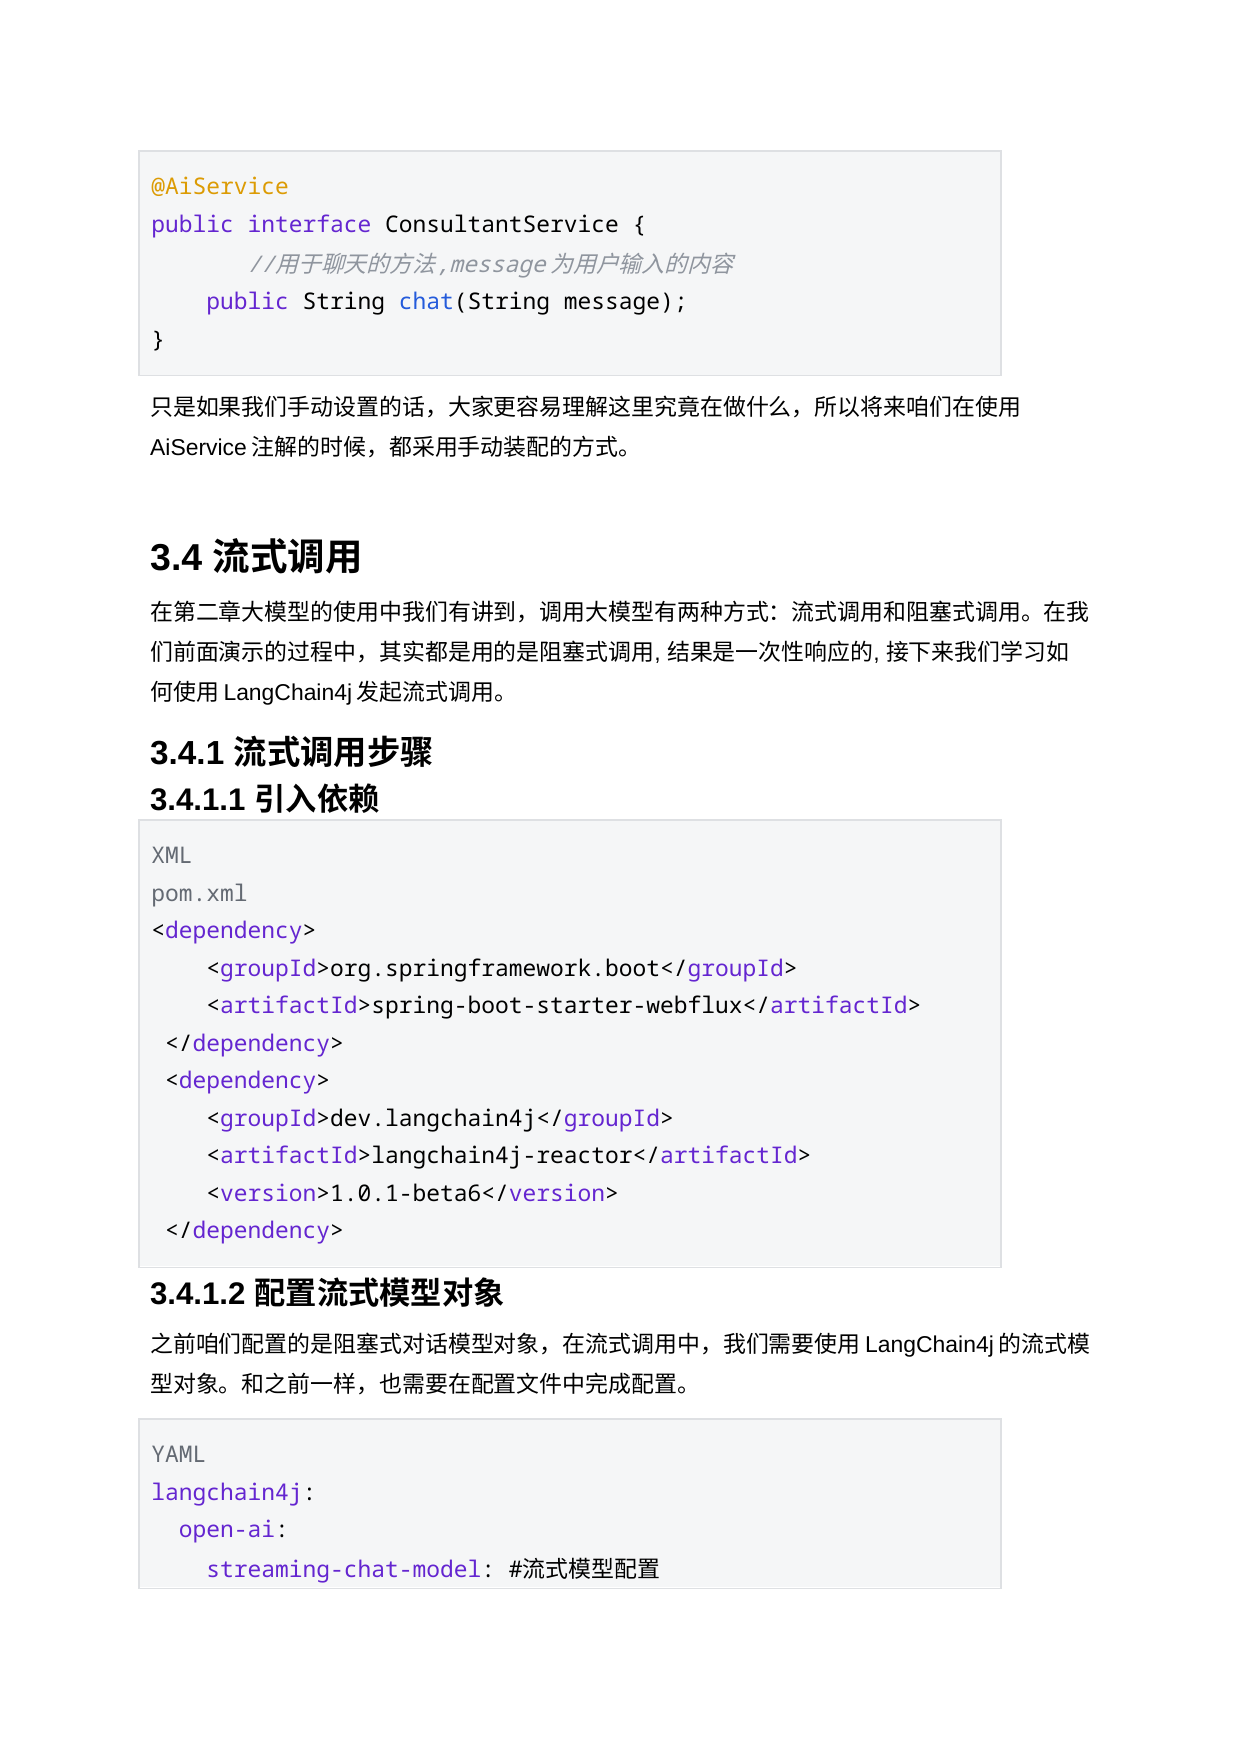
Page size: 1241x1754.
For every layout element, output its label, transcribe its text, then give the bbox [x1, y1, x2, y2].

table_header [140, 152, 1000, 375]
table_header XML pom.xml <dependency> <groupId>org.springframework.boot</groupId> <artifactId>spring-boot-starter-webflux</artifactId> </dependency> <dependency> <groupId>dev.langchain4j</groupId> <artifactId>langchain4j-reactor</artifactId> <version>1.0.1-beta6</version> </dependency> [140, 821, 1000, 1266]
text 只是如果我们手动设置的话，大家更容易理解这里究竟在做什么，所以将来咱们在使用AiService注解的时候，都采用手动装配的方式。 [150, 389, 1090, 462]
text 之前咱们配置的是阻塞式对话模型对象，在流式调用中，我们需要使用LangChain4j的流式模型对象。和之前一样，也需要在配置文件中完成配置。 [150, 1326, 1090, 1399]
text 在第二章大模型的使用中我们有讲到，调用大模型有两种方式：流式调用和阻塞式调用。在我们前面演示的过程中，其实都是用的是阻塞式调用, 结果是一次性响应的, 接下来我们学习如何使用LangChain4j发起流式调用。 [150, 594, 1090, 707]
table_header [140, 1420, 1000, 1587]
